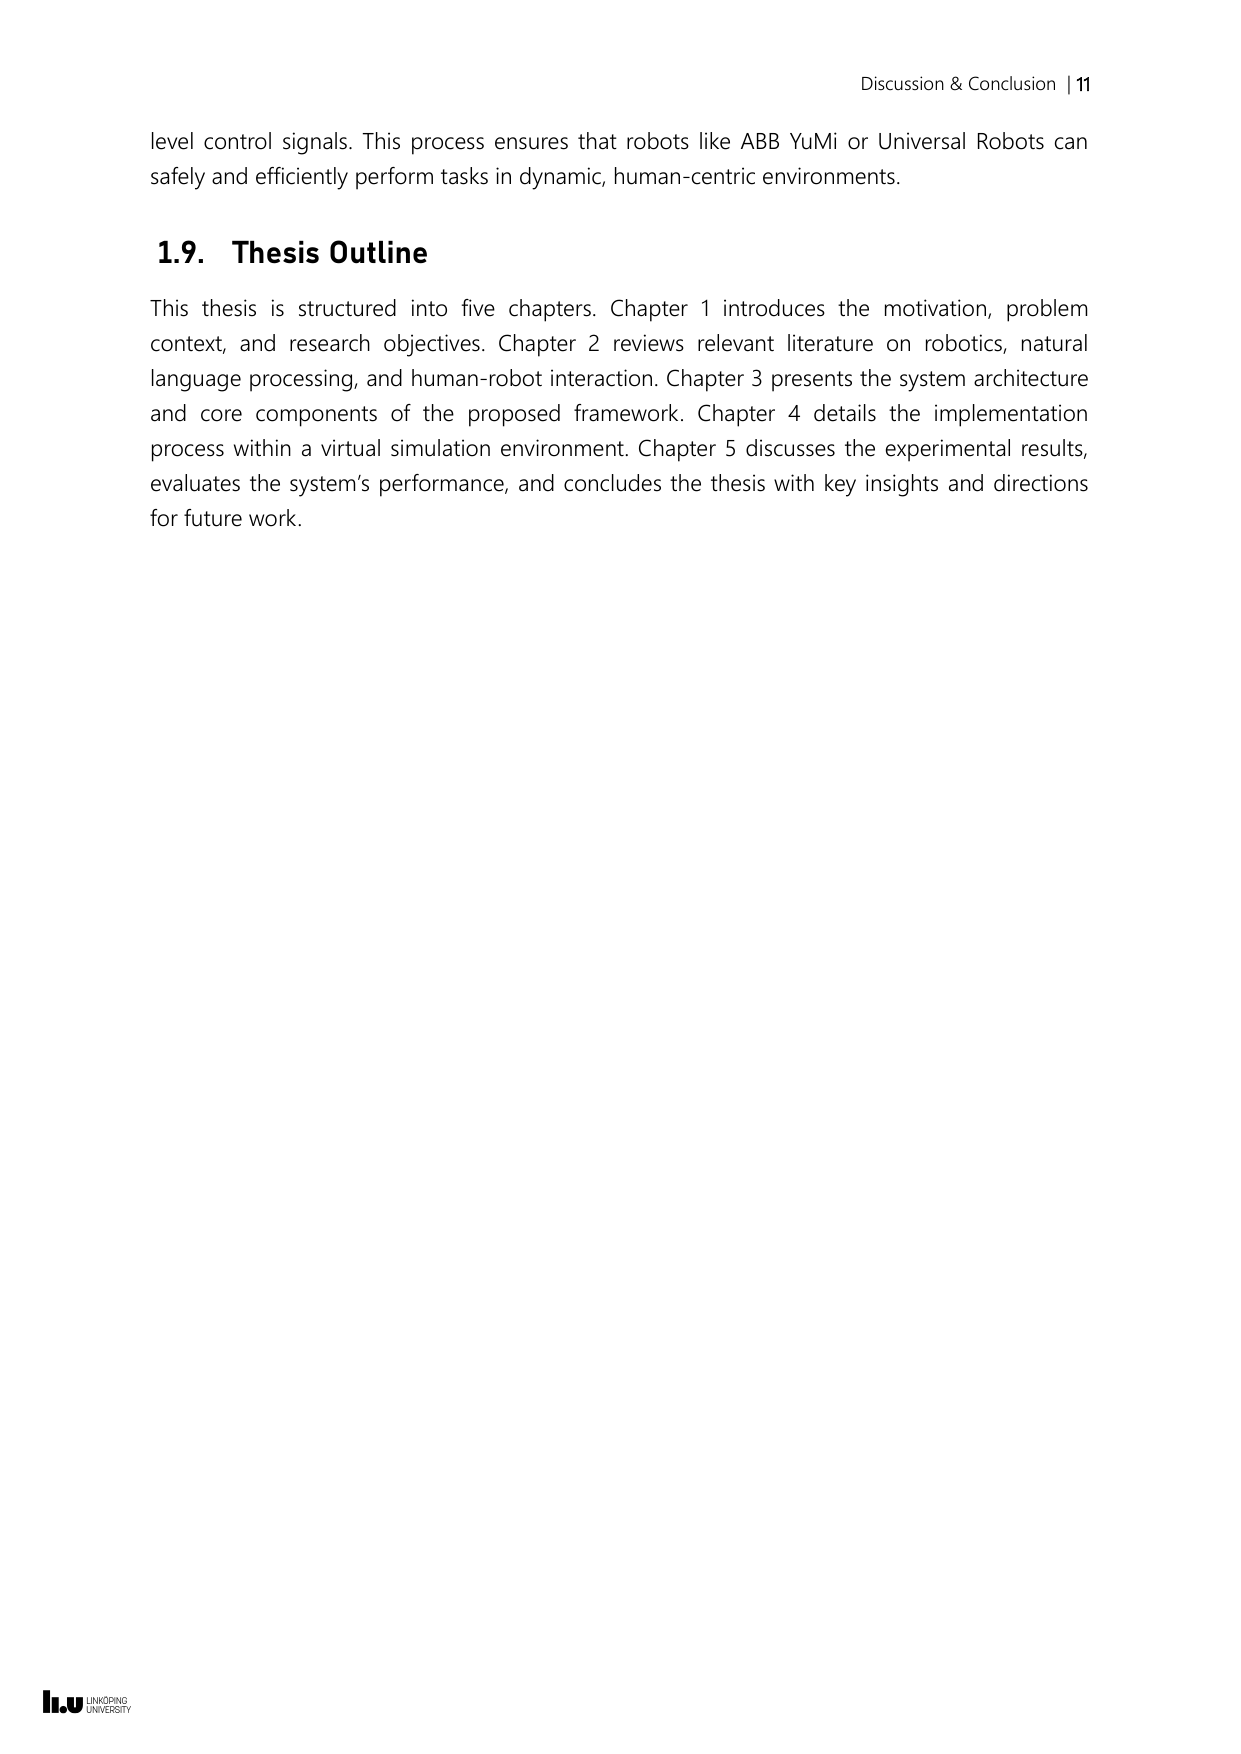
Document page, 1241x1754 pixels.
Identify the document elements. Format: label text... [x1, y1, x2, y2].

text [150, 124, 1090, 190]
text This thesis is structured into five chapters. Chapter 1 introduces the motivation, problem context, and research objectives. Chapter 2 reviews relevant literature on robotics, natural language processing, and human-robot interaction. Chapter 3 presents the system architecture and core components of the proposed framework. Chapter 4 details the implementation process within a virtual simulation environment. Chapter 5 discusses the experimental results, evaluates the system’s performance, and concludes the thesis with key insights and directions for future work. [150, 292, 1090, 532]
picture [36, 1683, 138, 1720]
subtitle Thesis Outline [156, 232, 1090, 269]
